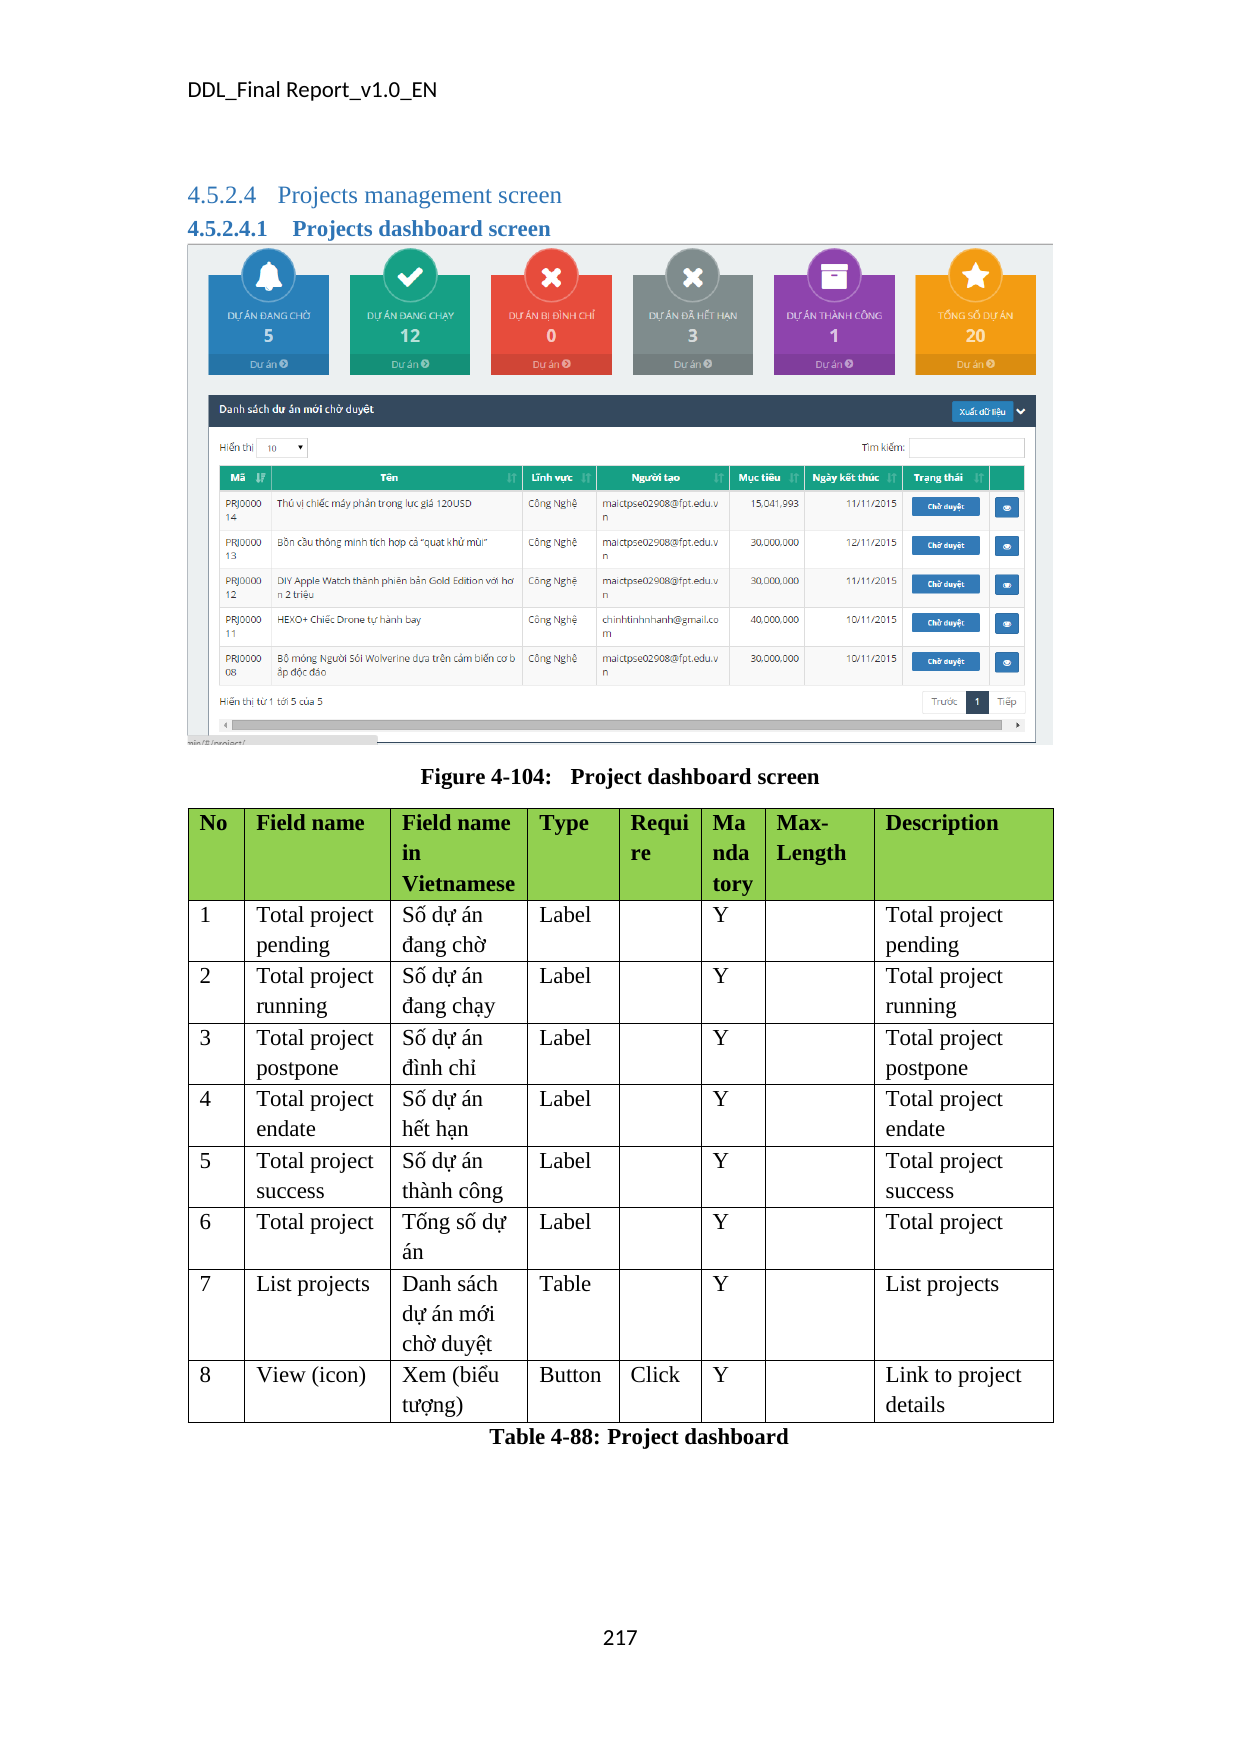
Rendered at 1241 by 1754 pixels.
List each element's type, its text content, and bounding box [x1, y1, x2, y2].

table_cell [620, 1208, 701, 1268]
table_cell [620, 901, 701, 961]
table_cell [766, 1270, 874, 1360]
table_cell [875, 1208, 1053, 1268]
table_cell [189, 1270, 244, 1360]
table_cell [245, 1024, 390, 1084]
subtitle Projects management screen [187, 180, 1053, 209]
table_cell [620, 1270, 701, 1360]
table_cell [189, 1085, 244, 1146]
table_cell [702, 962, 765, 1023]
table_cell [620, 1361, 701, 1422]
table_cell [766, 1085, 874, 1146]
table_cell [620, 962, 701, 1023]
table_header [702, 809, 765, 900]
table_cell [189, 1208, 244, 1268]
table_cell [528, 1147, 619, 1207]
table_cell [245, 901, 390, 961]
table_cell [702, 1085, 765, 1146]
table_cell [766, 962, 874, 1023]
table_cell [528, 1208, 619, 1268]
subtitle Projects dashboard screen [187, 215, 1053, 242]
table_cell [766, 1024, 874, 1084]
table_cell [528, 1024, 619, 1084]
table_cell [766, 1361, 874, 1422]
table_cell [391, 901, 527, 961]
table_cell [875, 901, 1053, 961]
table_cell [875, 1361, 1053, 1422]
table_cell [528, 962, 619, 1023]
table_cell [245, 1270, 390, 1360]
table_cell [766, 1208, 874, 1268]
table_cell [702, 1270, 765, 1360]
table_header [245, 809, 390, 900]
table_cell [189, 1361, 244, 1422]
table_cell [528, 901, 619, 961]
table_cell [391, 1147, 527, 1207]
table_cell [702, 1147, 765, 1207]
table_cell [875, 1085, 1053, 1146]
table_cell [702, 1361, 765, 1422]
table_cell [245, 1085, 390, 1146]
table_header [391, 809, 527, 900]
text Project dashboard [225, 1423, 1053, 1449]
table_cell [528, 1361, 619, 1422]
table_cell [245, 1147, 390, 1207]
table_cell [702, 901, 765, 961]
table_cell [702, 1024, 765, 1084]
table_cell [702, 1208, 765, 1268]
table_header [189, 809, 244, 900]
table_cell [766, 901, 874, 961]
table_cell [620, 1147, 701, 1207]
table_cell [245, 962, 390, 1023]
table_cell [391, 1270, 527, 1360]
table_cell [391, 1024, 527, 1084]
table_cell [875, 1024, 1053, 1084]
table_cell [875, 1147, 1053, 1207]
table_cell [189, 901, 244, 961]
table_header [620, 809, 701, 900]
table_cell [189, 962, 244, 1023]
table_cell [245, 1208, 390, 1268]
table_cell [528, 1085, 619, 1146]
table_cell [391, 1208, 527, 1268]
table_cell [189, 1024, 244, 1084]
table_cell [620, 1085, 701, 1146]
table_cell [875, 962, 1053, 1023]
picture [187, 243, 1053, 745]
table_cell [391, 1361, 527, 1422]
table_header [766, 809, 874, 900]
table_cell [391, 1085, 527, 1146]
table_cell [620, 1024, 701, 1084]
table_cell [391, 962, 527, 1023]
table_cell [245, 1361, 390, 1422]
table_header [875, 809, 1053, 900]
text Project dashboard screen [187, 763, 1053, 789]
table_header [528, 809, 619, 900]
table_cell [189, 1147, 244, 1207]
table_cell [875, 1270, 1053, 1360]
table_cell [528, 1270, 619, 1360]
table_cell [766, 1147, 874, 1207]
